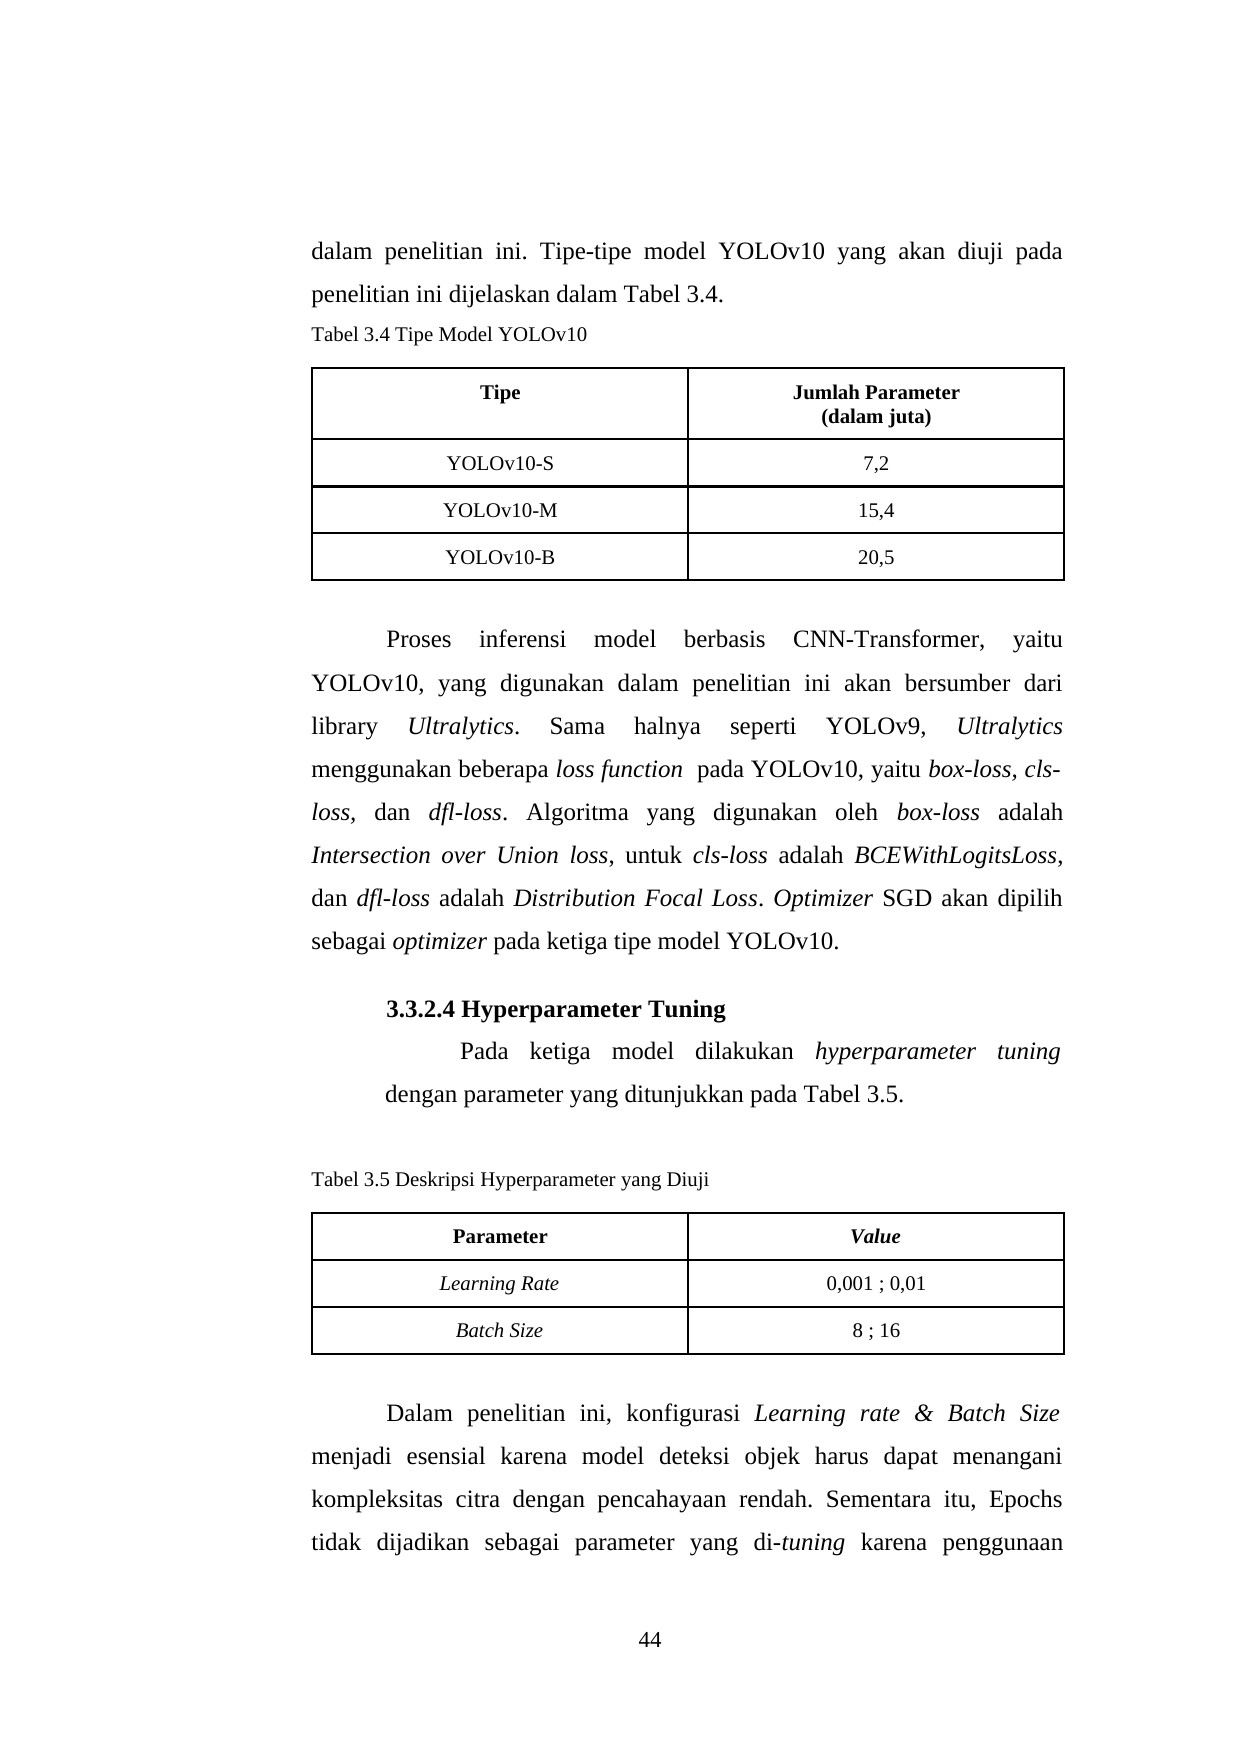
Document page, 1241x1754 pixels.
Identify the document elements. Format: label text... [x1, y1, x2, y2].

table_cell YOLOv10-S [313, 440, 687, 485]
table_header Tipe [313, 369, 687, 438]
text Tabel 3.5 Deskripsi Hyperparameter yang Diuji [236, 1167, 1063, 1191]
text Pada ketiga model dilakukan hyperparameter tuning dengan parameter yang ditunjukkan pada Tabel 3.5. [385, 1036, 1063, 1108]
table_header Value [689, 1214, 1063, 1259]
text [311, 1398, 1063, 1556]
table_header Jumlah Parameter (dalam juta) [689, 369, 1063, 438]
subtitle 3.3.2.4 Hyperparameter Tuning [386, 994, 1063, 1023]
table_cell 0,001 ; 0,01 [689, 1261, 1063, 1306]
table_cell 7,2 [689, 440, 1063, 485]
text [311, 236, 1063, 308]
table_header Parameter [313, 1214, 687, 1259]
table_cell 8 ; 16 [689, 1308, 1063, 1353]
table_cell Learning Rate [313, 1261, 687, 1306]
table_cell YOLOv10-B [313, 534, 687, 579]
table_cell YOLOv10-M [313, 488, 687, 532]
table_cell Batch Size [313, 1308, 687, 1353]
table_cell 15,4 [689, 488, 1063, 532]
text Tabel 3.4 Tipe Model YOLOv10 [236, 322, 1063, 346]
text Proses inferensi model berbasis CNN-Transformer, yaitu YOLOv10, yang digunakan dalam penelitian ini akan bersumber dari library Ultralytics. Sama halnya seperti YOLOv9, Ultralytics menggunakan beberapa loss function pada YOLOv10, yaitu box-loss, cls-loss, dan dfl-loss. Algoritma yang digunakan oleh box-loss adalah Intersection over Union loss, untuk cls-loss adalah BCEWithLogitsLoss, dan dfl-loss adalah Distribution Focal Loss. Optimizer SGD akan dipilih sebagai optimizer pada ketiga tipe model YOLOv10. [311, 624, 1063, 955]
table_cell 20,5 [689, 534, 1063, 579]
